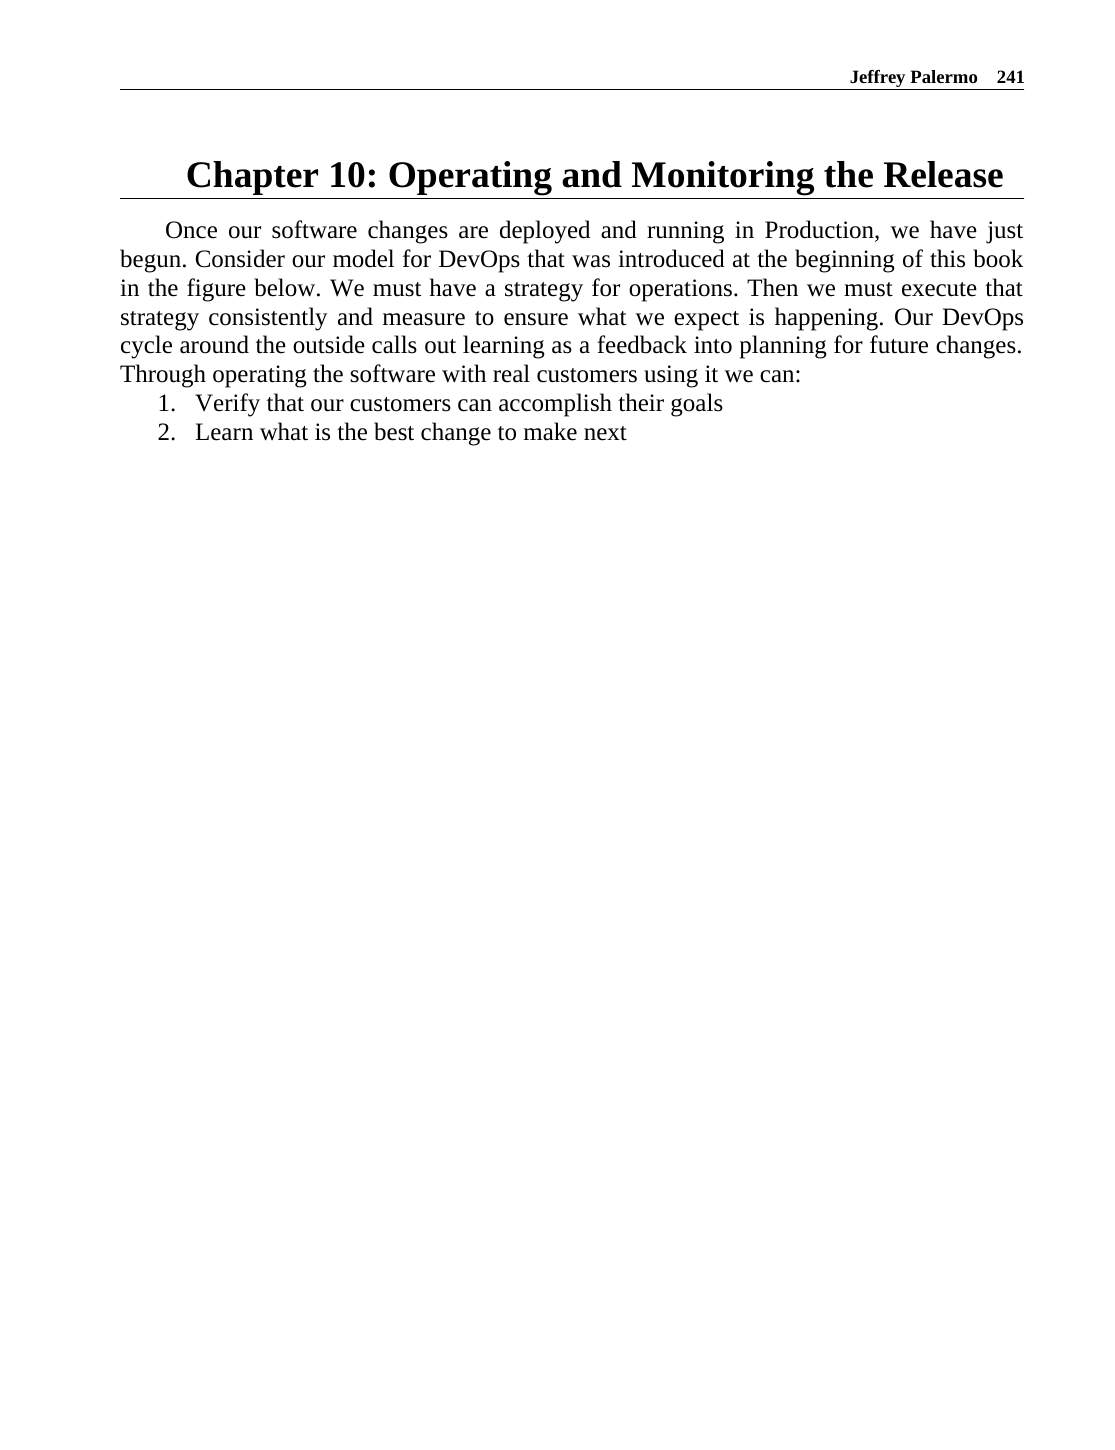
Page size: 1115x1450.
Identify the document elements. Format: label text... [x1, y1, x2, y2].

list Learn what is the best change to make next [157, 417, 1024, 445]
text Once our software changes are deployed and running in Production, we have just begun. Consider our model for DevOps that was introduced at the beginning of this book in the figure below. We must have a strategy for operations. Then we must execute that strategy consistently and measure to ensure what we expect is happening. Our DevOps cycle around the outside calls out learning as a feedback into planning for future changes. Through operating the software with real customers using it we can: [120, 215, 1024, 388]
list Verify that our customers can accomplish their goals [157, 388, 1024, 417]
subtitle Chapter 10: Operating and Monitoring the Release [120, 152, 1024, 198]
